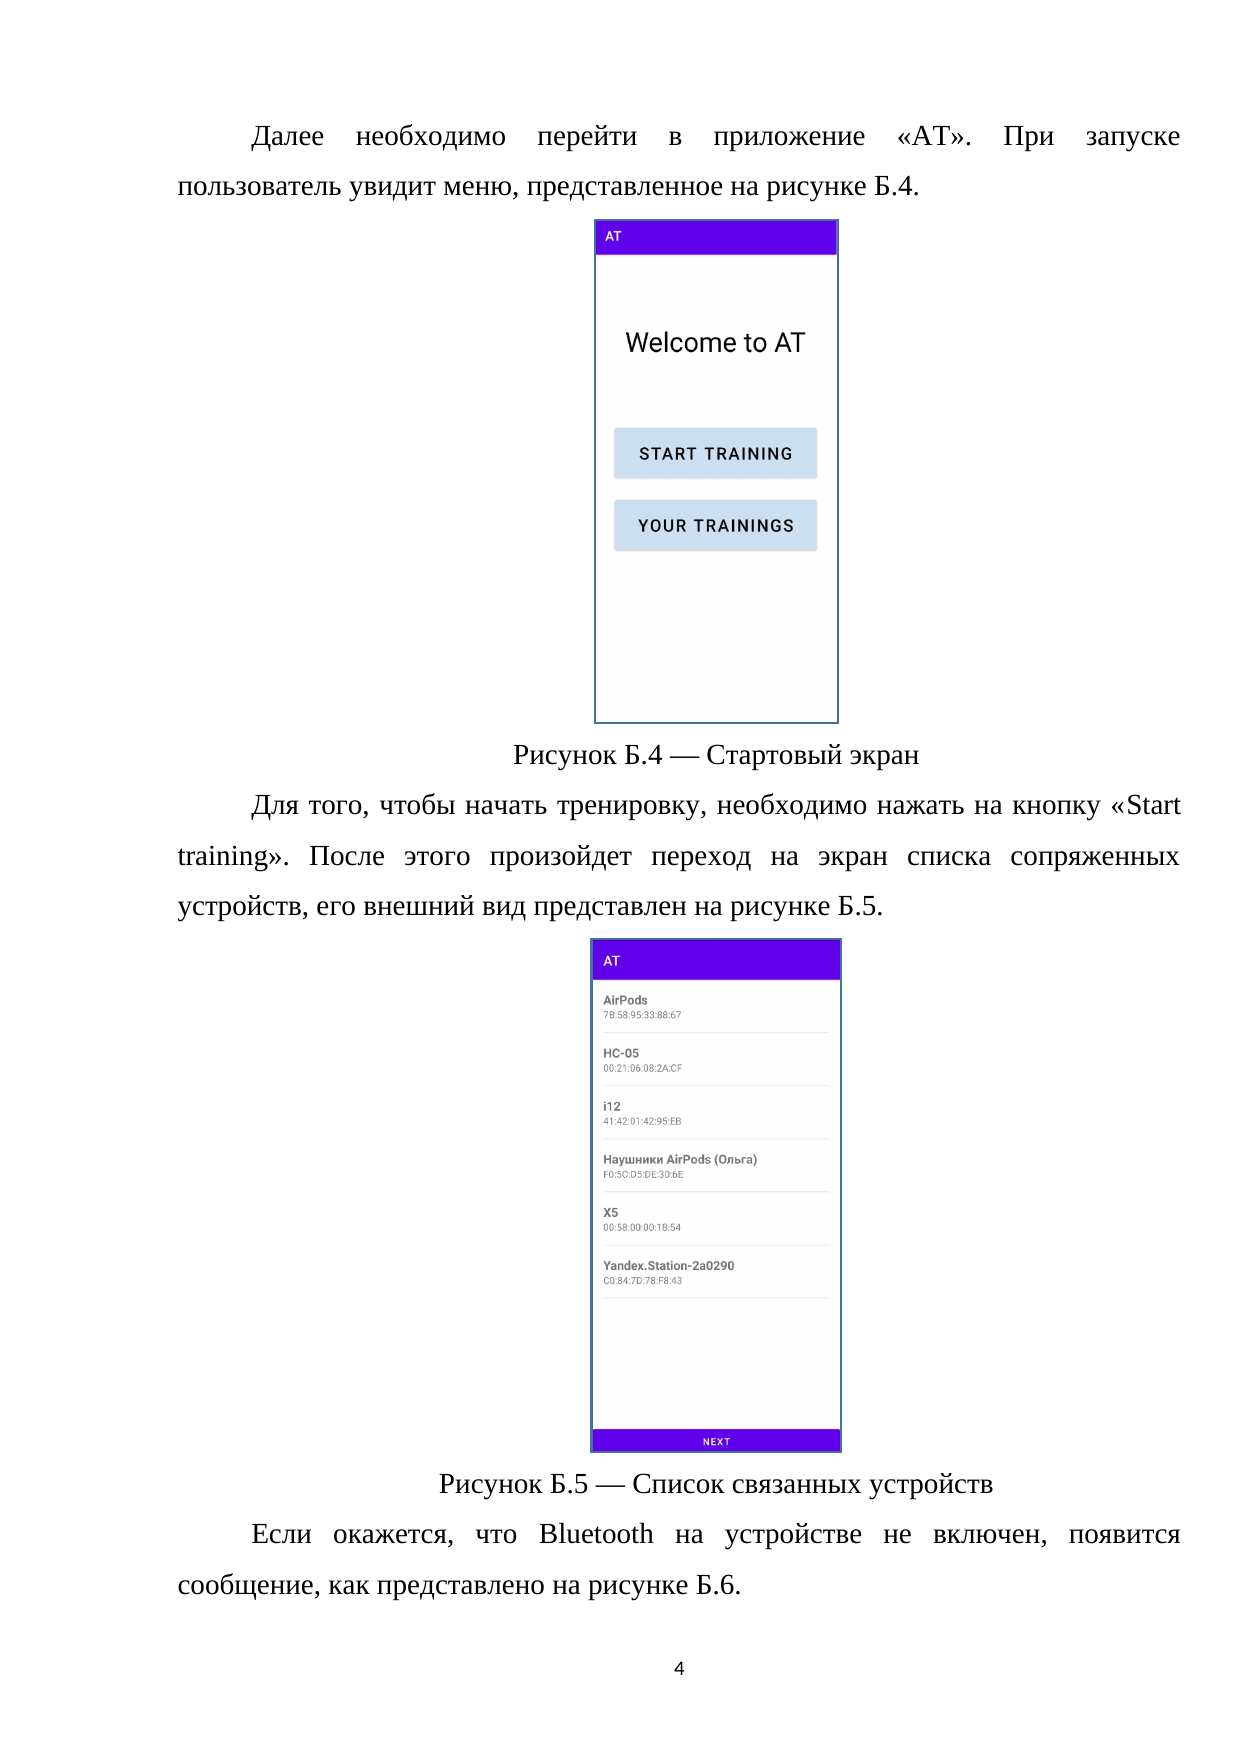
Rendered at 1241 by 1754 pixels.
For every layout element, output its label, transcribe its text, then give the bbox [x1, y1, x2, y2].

text Далее необходимо перейти в приложение «АТ». При запуске пользователь увидит меню, представленное на рисунке Б.4. [177, 118, 1181, 202]
text Для того, чтобы начать тренировку, необходимо нажать на кнопку «Start training». После этого произойдет переход на экран списка сопряженных устройств, его внешний вид представлен на рисунке Б.5. [177, 787, 1181, 922]
text Рисунок Б.5 — Список связанных устройств [177, 1466, 1181, 1500]
picture [596, 221, 837, 722]
text Если окажется, что Bluetooth на устройстве не включен, появится сообщение, как представлено на рисунке Б.6. [177, 1517, 1181, 1600]
text Рисунок Б.4 — Стартовый экран [177, 737, 1181, 771]
picture [593, 940, 840, 1451]
